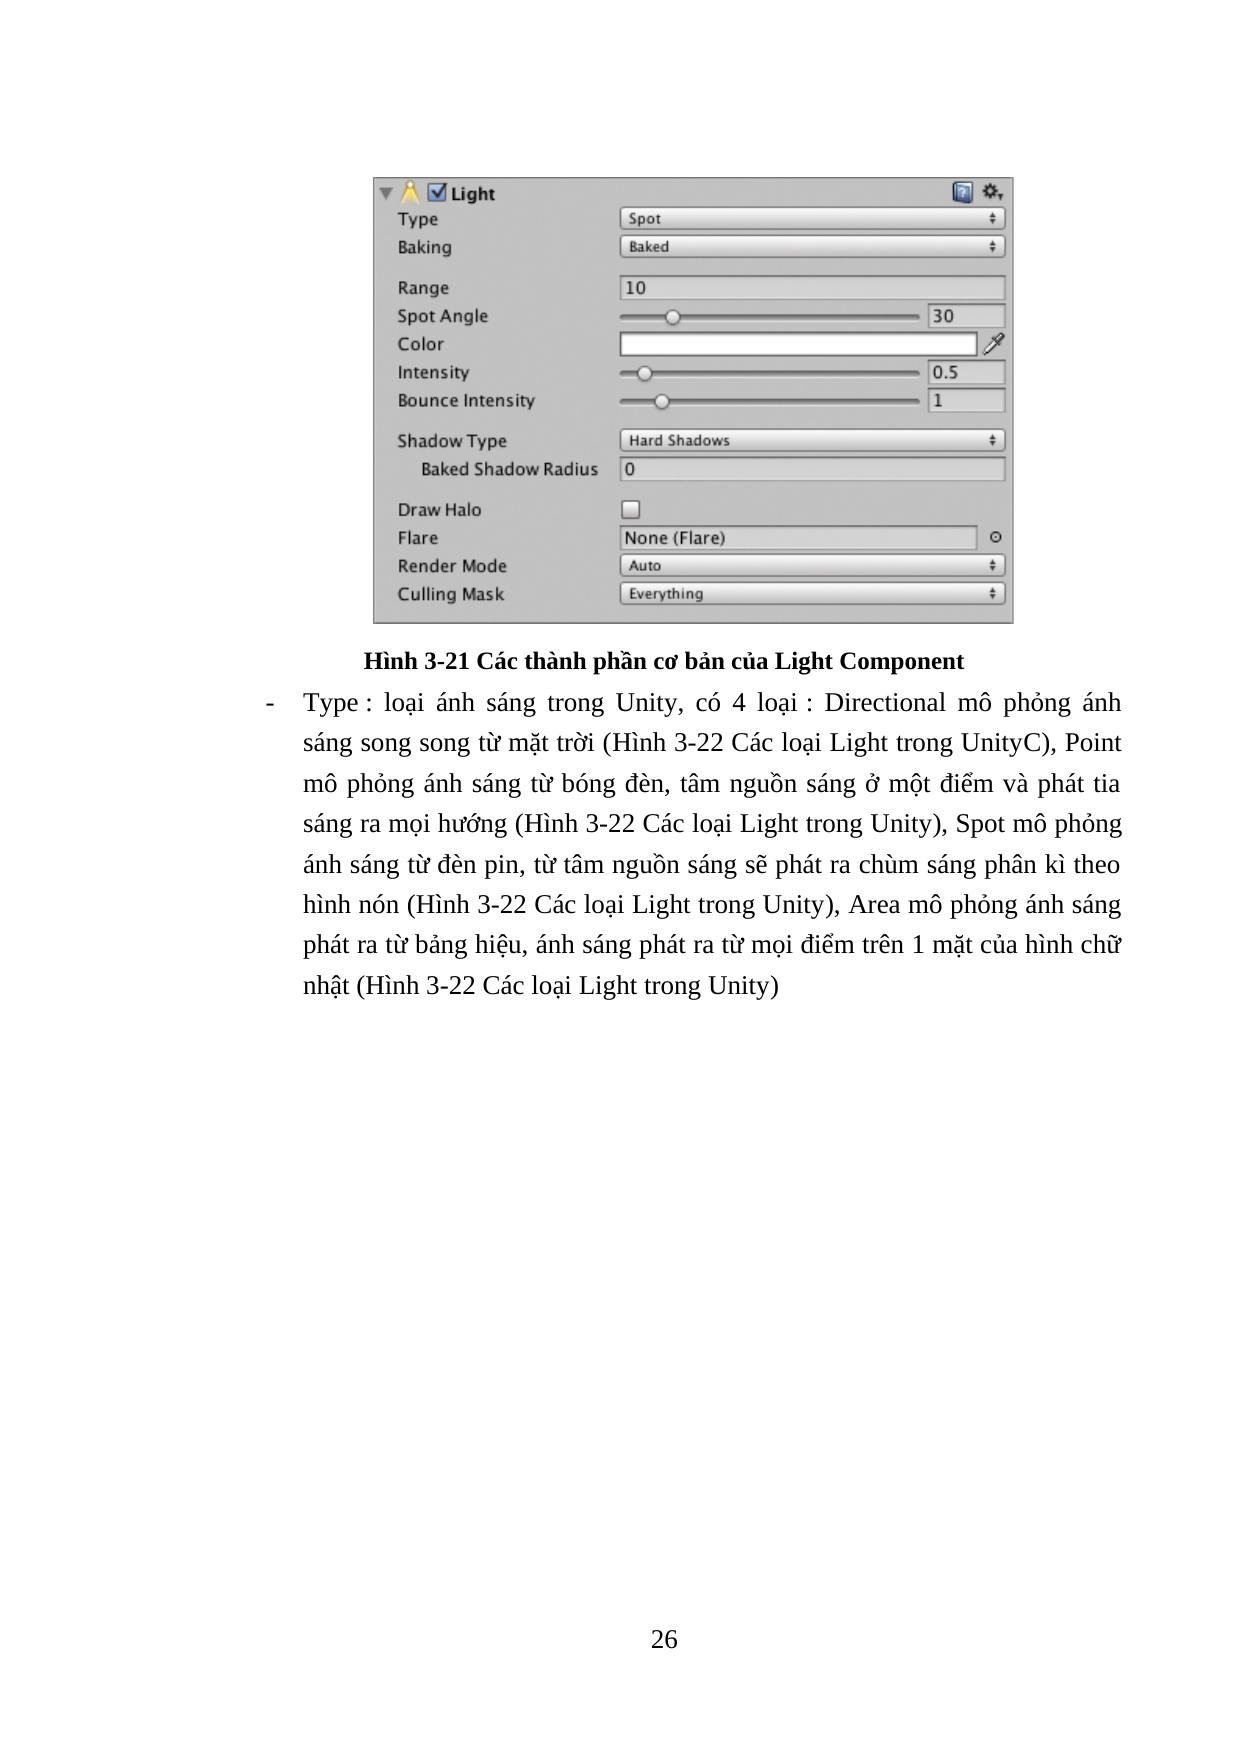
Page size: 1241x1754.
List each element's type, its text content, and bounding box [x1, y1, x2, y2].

picture [373, 177, 1014, 624]
